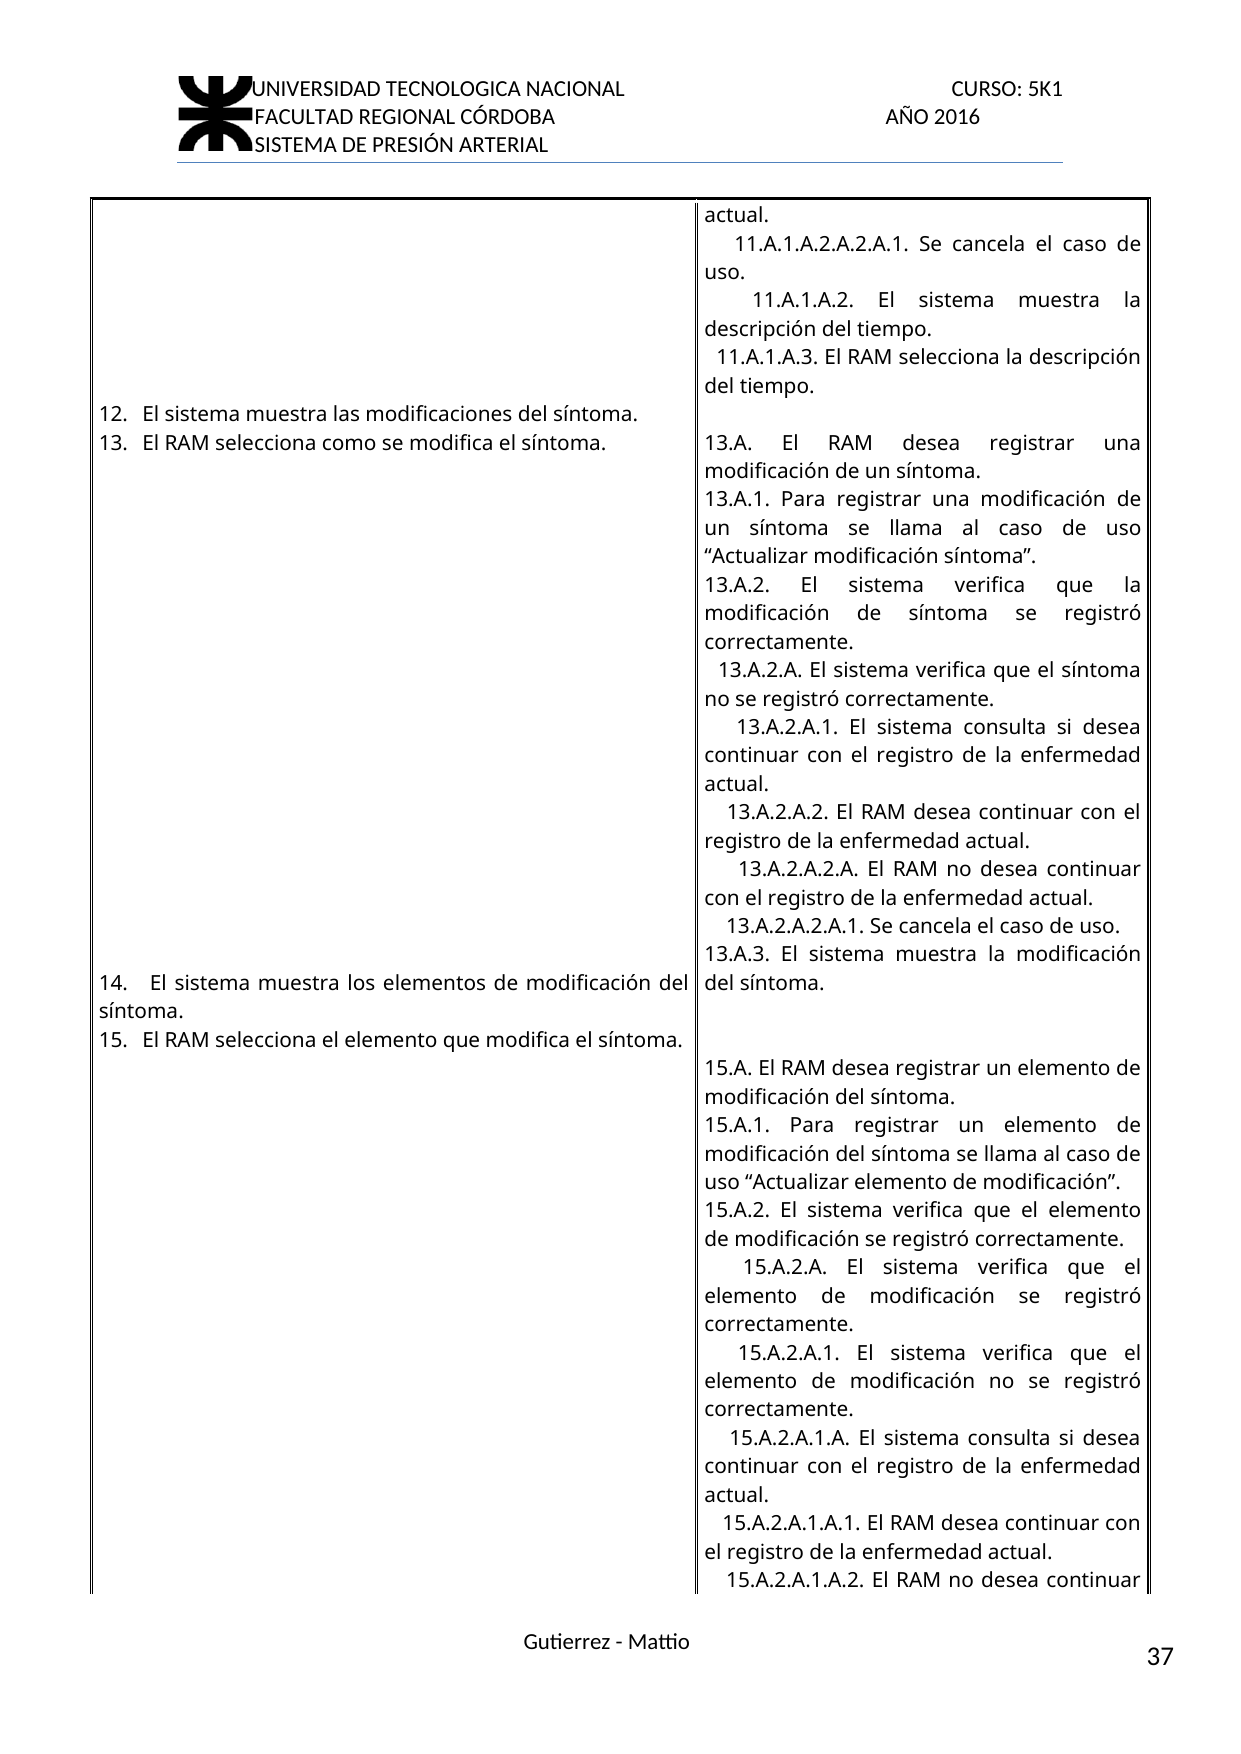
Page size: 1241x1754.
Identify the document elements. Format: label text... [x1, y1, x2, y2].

picture [178, 76, 253, 151]
